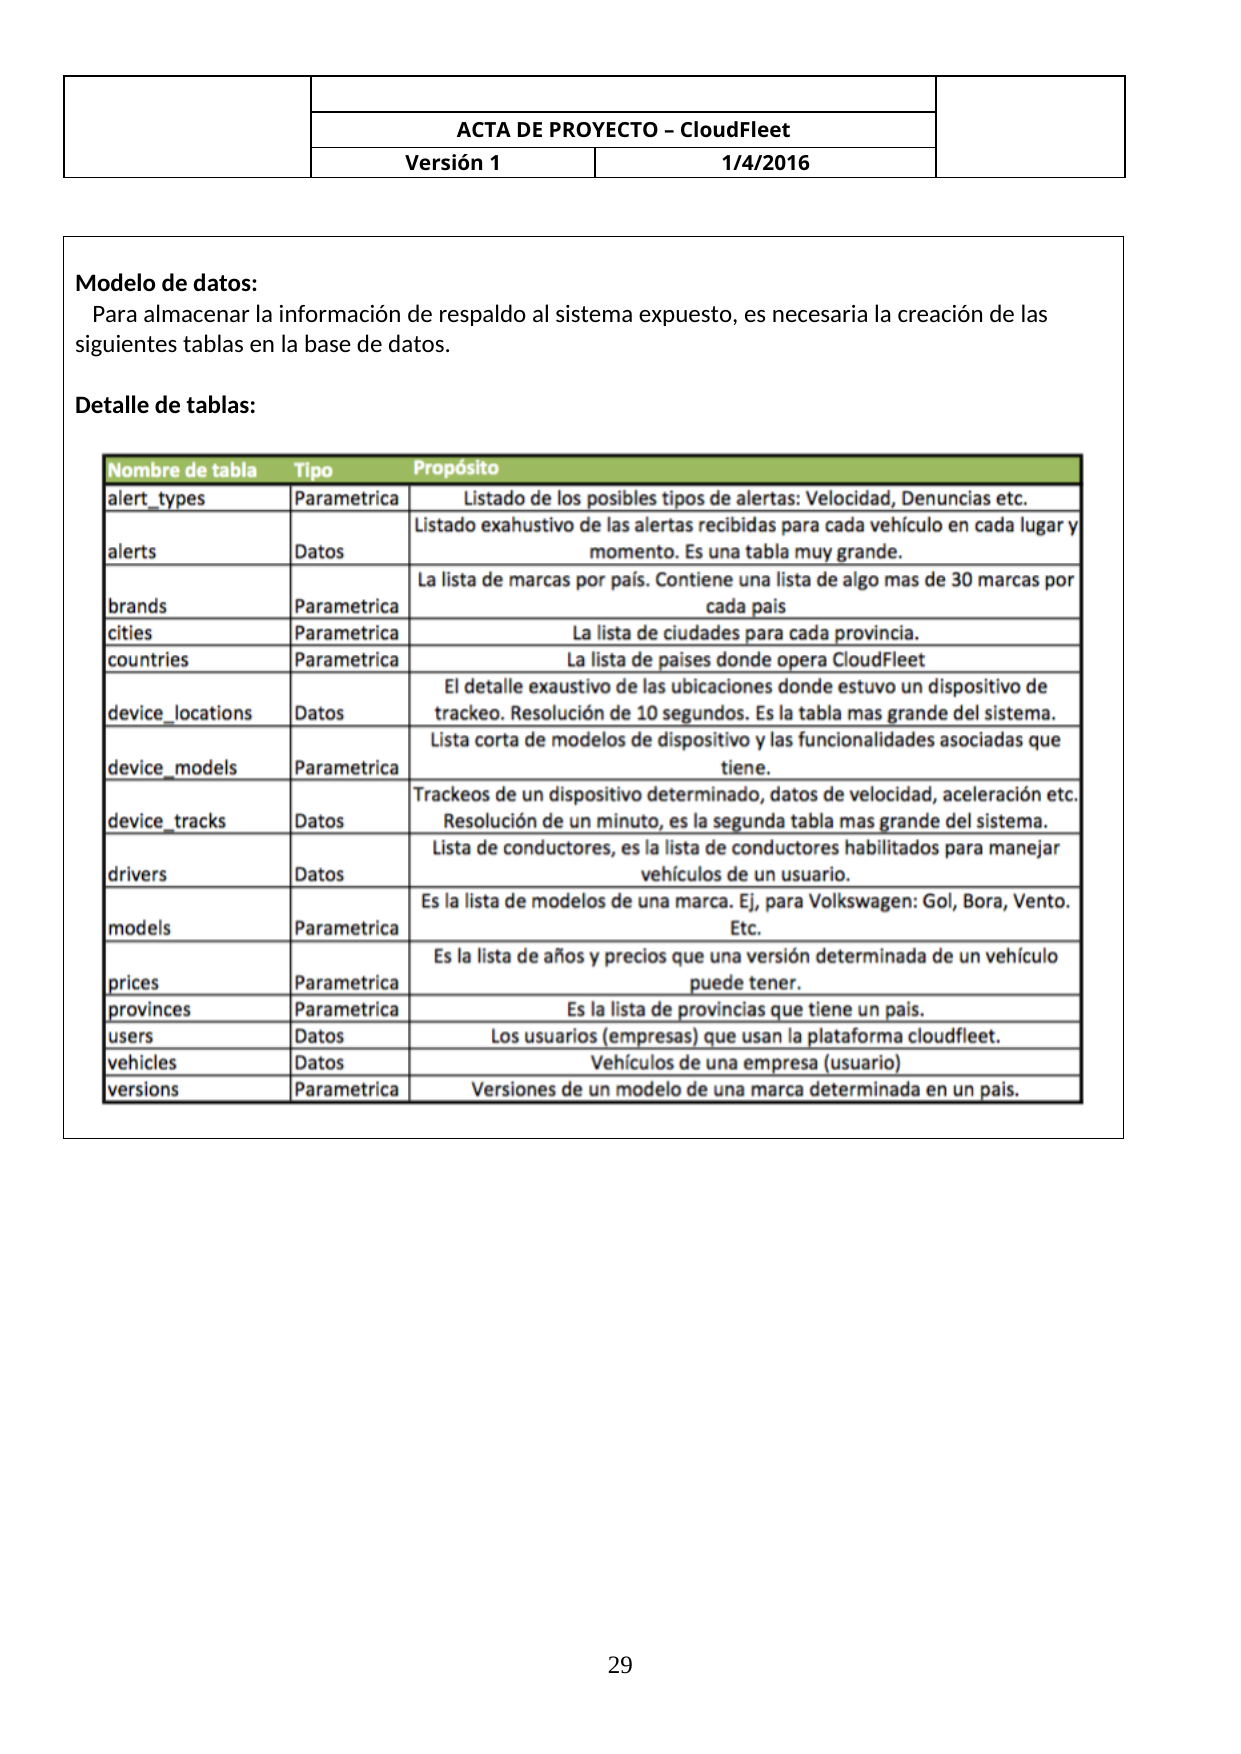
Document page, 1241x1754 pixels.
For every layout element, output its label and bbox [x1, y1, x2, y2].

picture [98, 450, 1089, 1110]
table_cell [64, 237, 1123, 1138]
